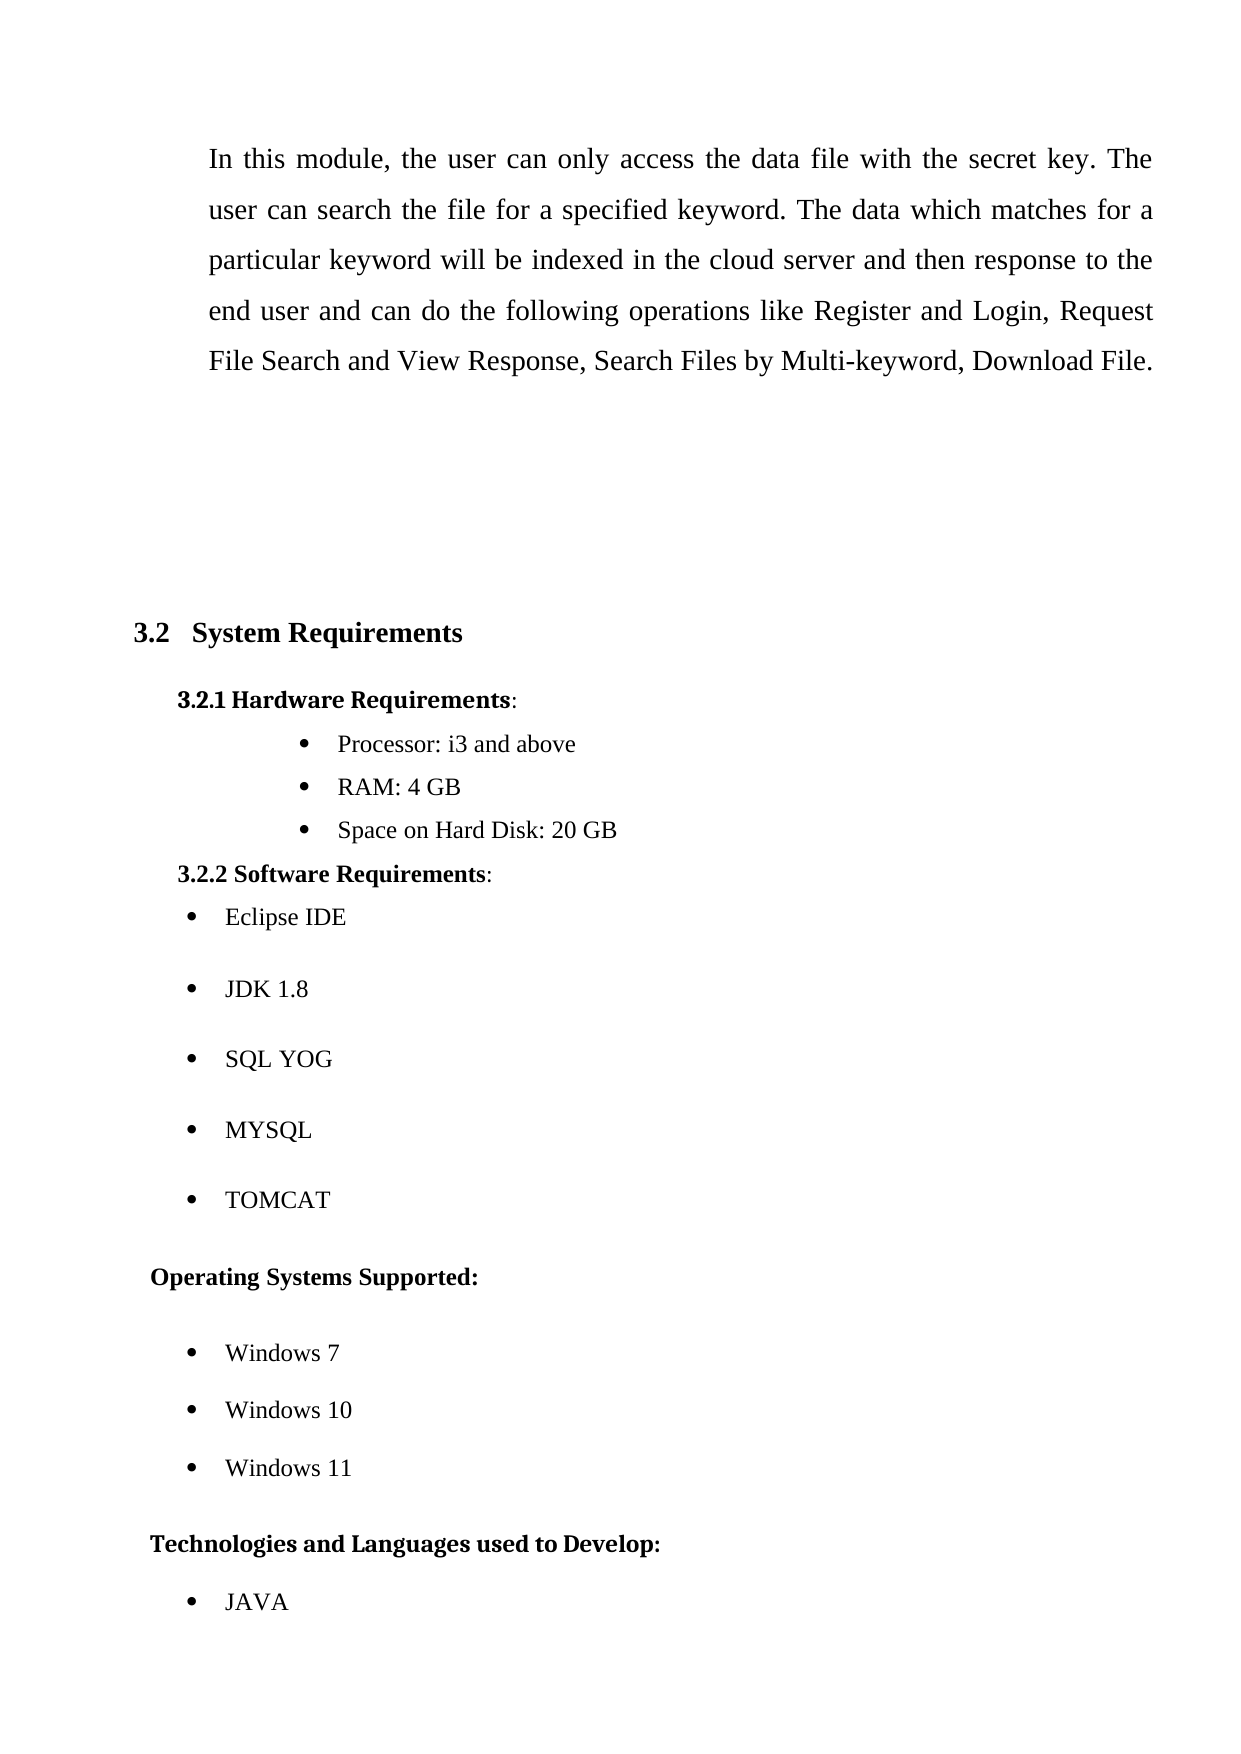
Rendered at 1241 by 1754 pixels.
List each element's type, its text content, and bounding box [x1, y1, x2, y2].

list TOMCAT [187, 1185, 1155, 1214]
list Space on Hard Disk: 20 GB [300, 815, 1155, 844]
list MYSQL [187, 1115, 1155, 1143]
subtitle 3.2.1 Hardware Requirements: [178, 686, 1155, 715]
subtitle Operating Systems Supported: [150, 1262, 1155, 1291]
list RAM: 4 GB [300, 772, 1155, 801]
subtitle 3.2.2 Software Requirements: [133, 859, 1155, 888]
list JAVA [187, 1587, 1155, 1616]
list Windows 11 [187, 1453, 1155, 1482]
list Windows 7 [187, 1338, 1155, 1367]
list SQL YOG [187, 1044, 1155, 1073]
list Eclipse IDE [187, 902, 1155, 931]
list JDK 1.8 [187, 974, 1155, 1003]
list Windows 10 [187, 1395, 1155, 1424]
list Processor: i3 and above [300, 729, 1155, 758]
list In this module, the user can only access the data file with the secret key. The user can search the file for a specified keyword. The data which matches for a particular keyword will be indexed in the cloud server and then response to the end user and can do the following operations like Register and Login, Request File Search and View Response, Search Files by Multi-keyword, Download File. [208, 142, 1155, 376]
subtitle Technologies and Languages used to Develop: [150, 1530, 1155, 1558]
text 3.2 System Requirements [133, 615, 1155, 649]
